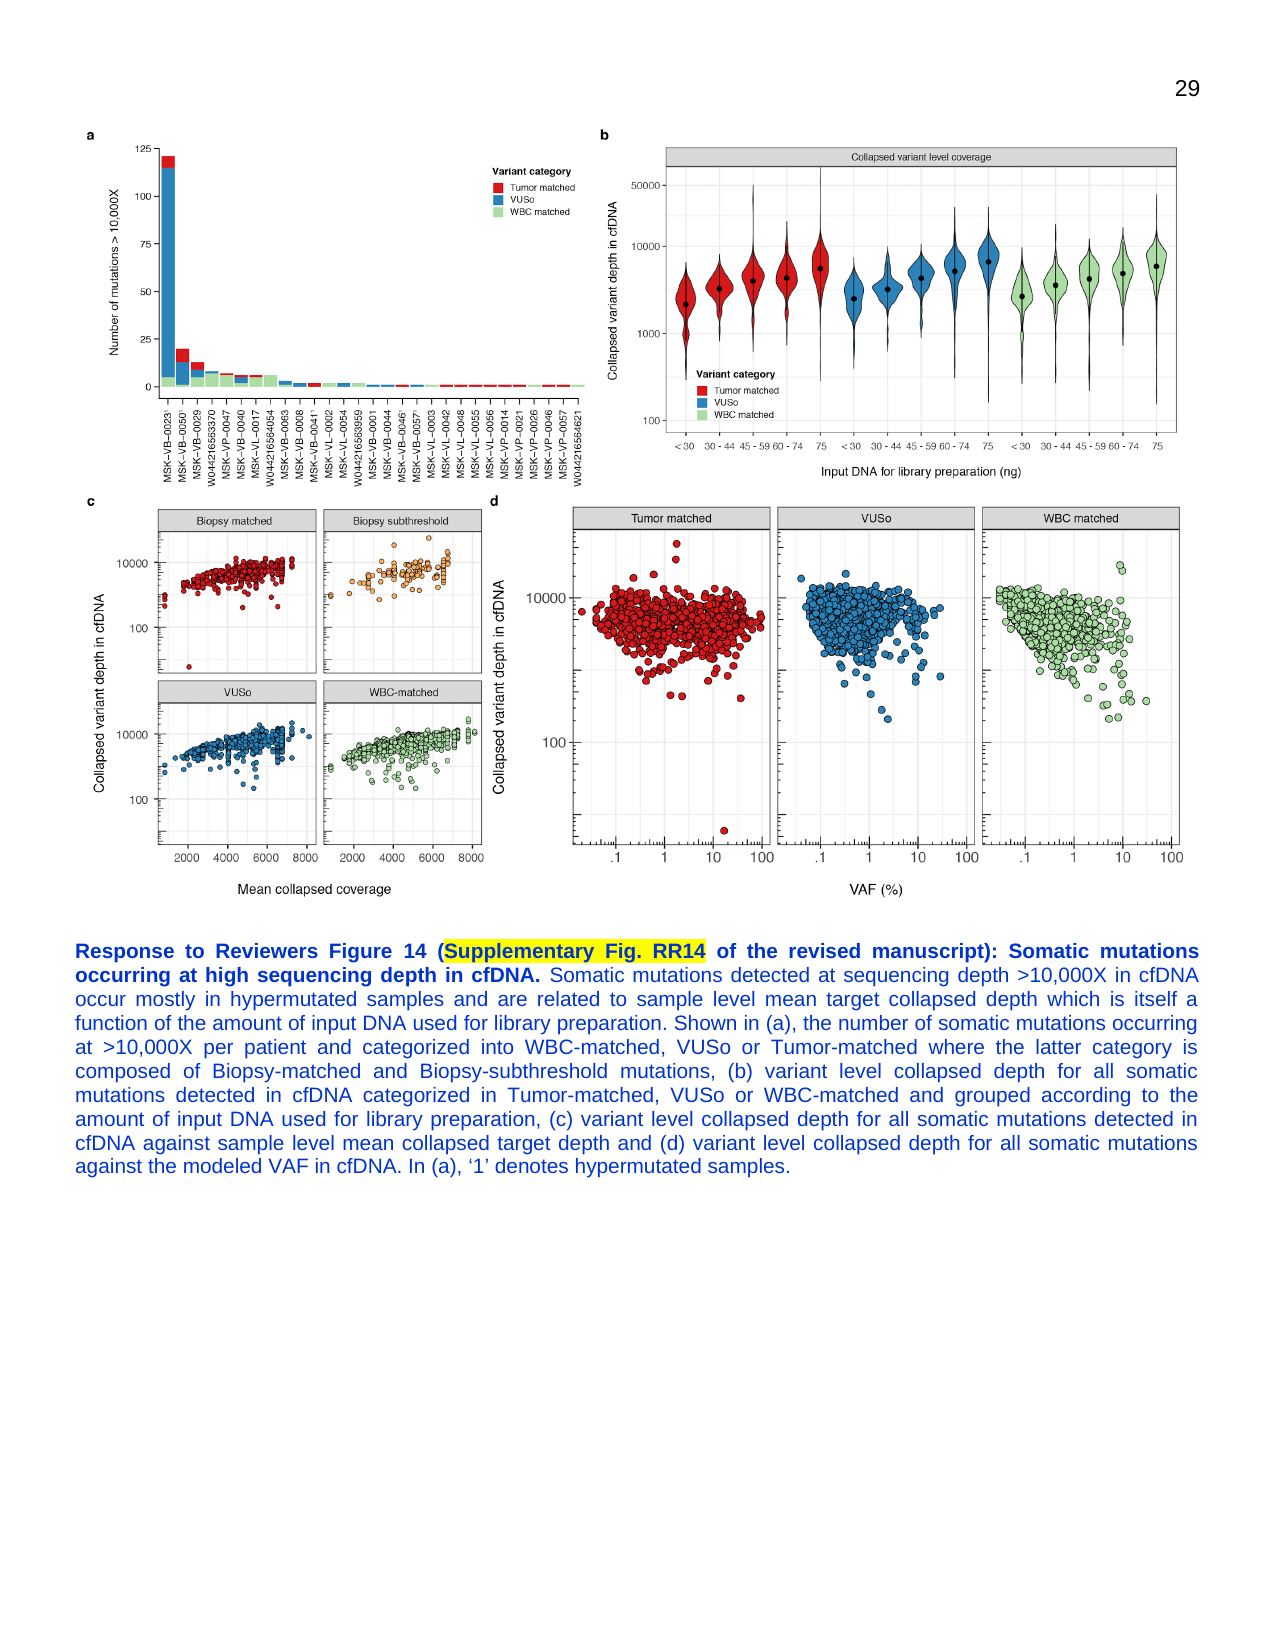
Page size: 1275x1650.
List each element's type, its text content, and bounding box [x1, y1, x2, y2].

picture [80, 127, 1187, 920]
